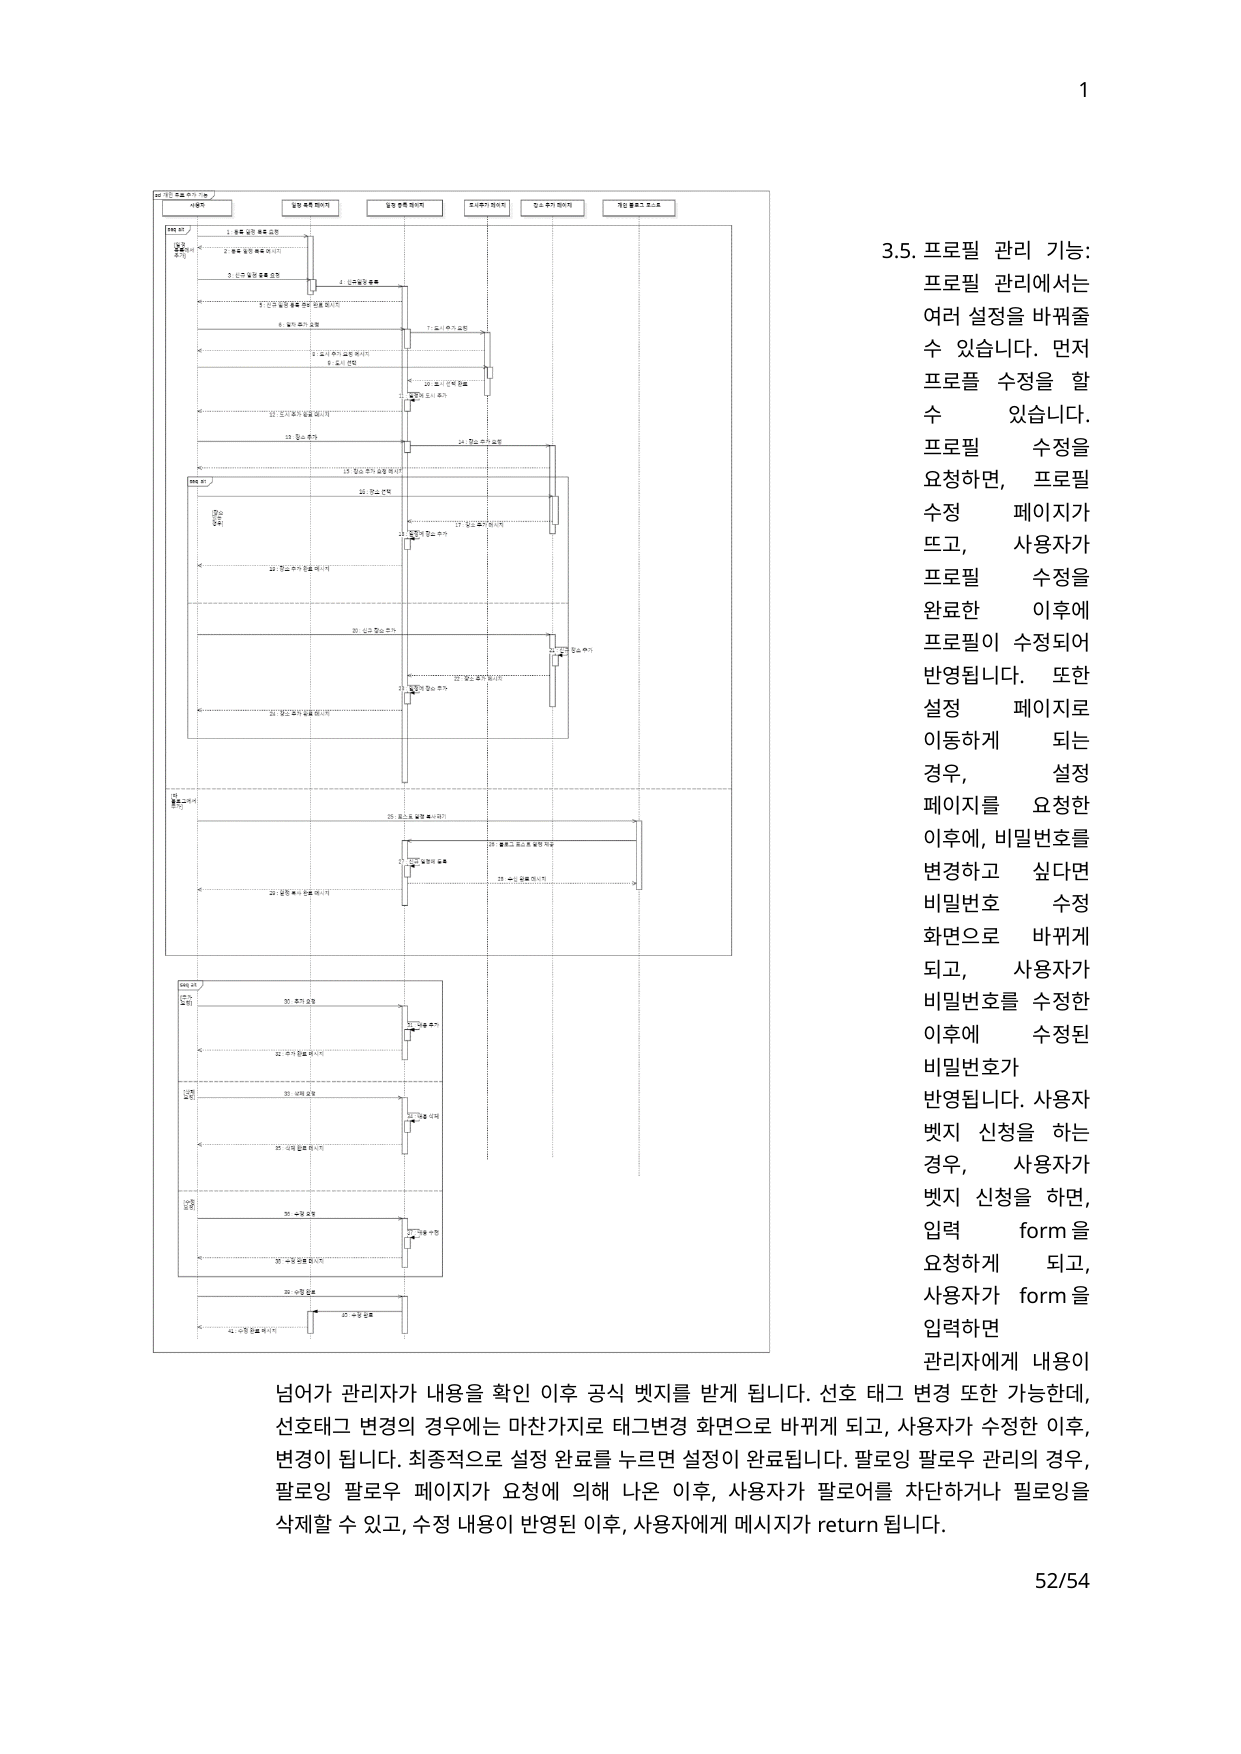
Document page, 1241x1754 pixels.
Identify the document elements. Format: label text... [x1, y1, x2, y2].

picture [150, 187, 780, 1364]
